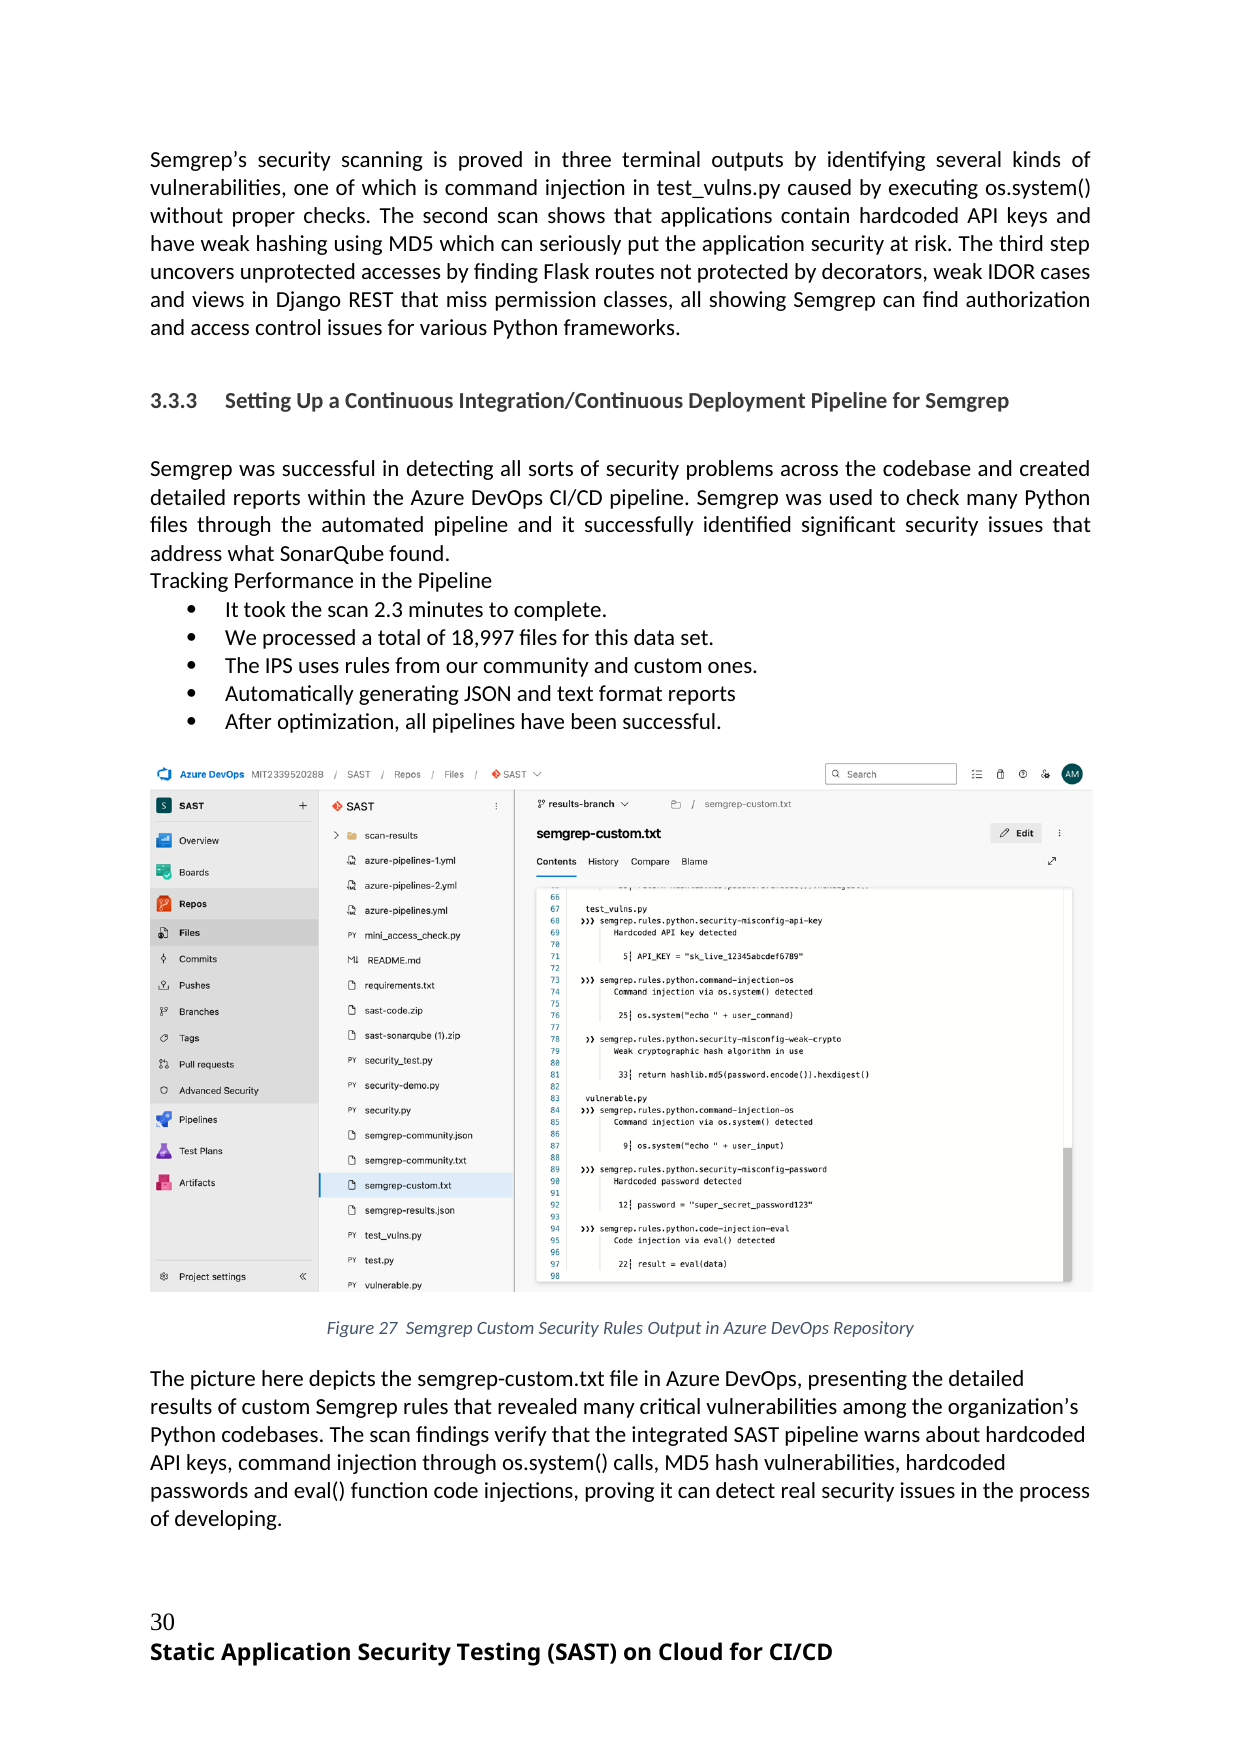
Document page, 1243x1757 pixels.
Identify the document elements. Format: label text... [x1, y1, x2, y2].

list It took the scan 2.3 minutes to complete. [187, 595, 1093, 623]
list Automatically generating JSON and text format reports [187, 679, 1093, 707]
subtitle Setting Up a Continuous Integration/Continuous Deployment Pipeline for Semgrep [150, 386, 1093, 414]
list We processed a total of 18,997 files for this data set. [187, 623, 1093, 651]
picture [150, 759, 1093, 1292]
text Semgrep’s security scanning is proved in three terminal outputs by identifying several kinds of vulnerabilities, one of which is command injection in test_vulns.py caused by executing os.system() without proper checks. The second scan shows that applications contain hardcoded API keys and have weak hashing using MD5 which can seriously put the application security at risk. The third step uncovers unprotected accesses by finding Flask routes not protected by decorators, weak IDOR cases and views in Django REST that miss permission classes, all showing Semgrep can find authorization and access control issues for various Python frameworks. [150, 145, 1093, 341]
text Semgrep was successful in detecting all sorts of security problems across the codebase and created detailed reports within the Azure DevOps CI/CD pipeline. Semgrep was used to check many Python files through the automated pipeline and it successfully identified significant security issues that address what SonarQube found. [150, 454, 1093, 567]
text The picture here depicts the semgrep-custom.txt file in Azure DevOps, presenting the detailed results of custom Semgrep rules that revealed many critical vulnerabilities among the organization’s Python codebases. The scan findings verify that the integrated SAST pipeline warns about hardcoded API keys, command injection through os.system() calls, MD5 hash vulnerabilities, hardcoded passwords and eval() function code injections, proving it can detect real security issues in the process of developing. [150, 1364, 1093, 1532]
text Tracking Performance in the Pipeline [150, 567, 1093, 595]
text Figure 27 Semgrep Custom Security Rules Output in Azure DevOps Repository [150, 1316, 1093, 1339]
list After optimization, all pipelines have been successful. [187, 707, 1093, 735]
list The IPS uses rules from our community and custom ones. [187, 651, 1093, 679]
